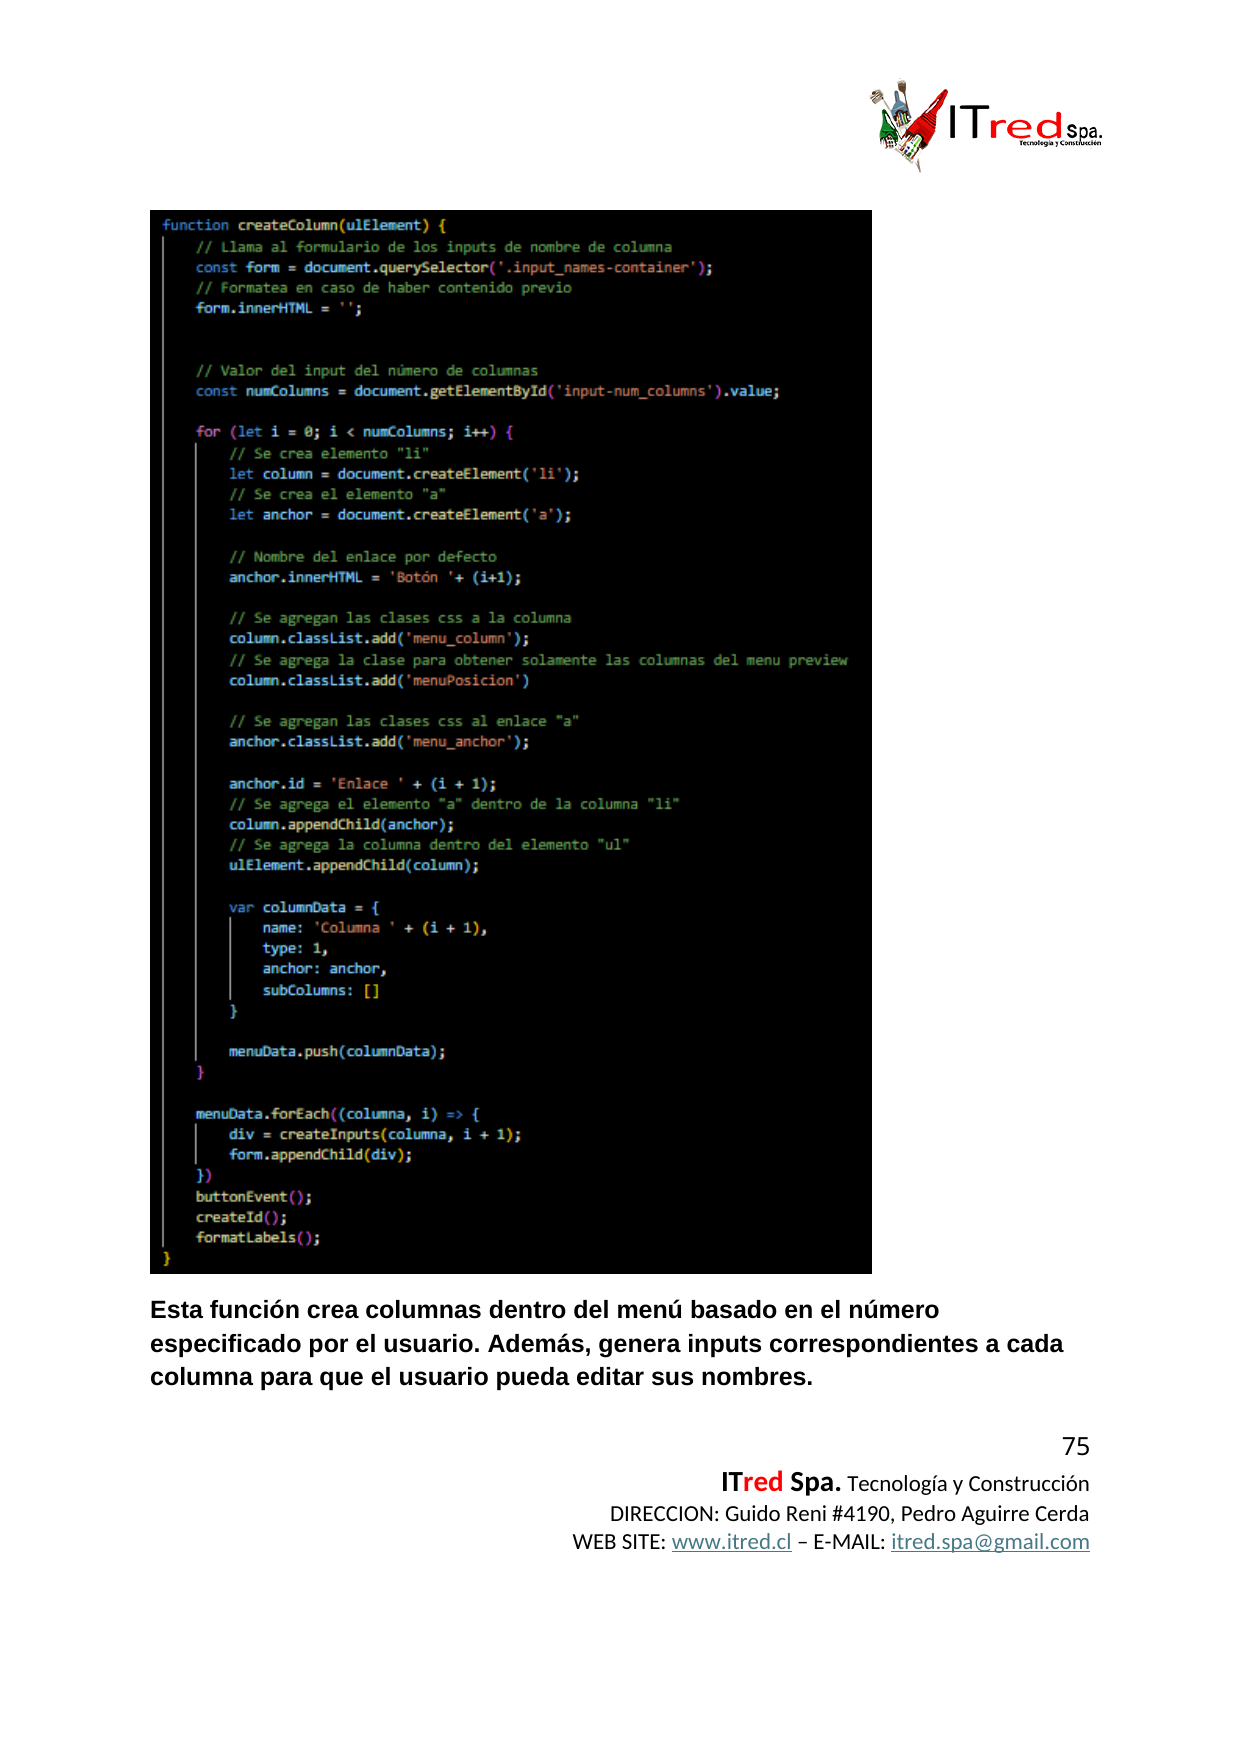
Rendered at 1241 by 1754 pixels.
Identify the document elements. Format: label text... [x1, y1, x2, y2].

picture [150, 210, 872, 1274]
text Esta función crea columnas dentro del menú basado en el número especificado por el usuario. Además, genera inputs correspondientes a cada columna para que el usuario pueda editar sus nombres. [150, 1295, 1090, 1391]
picture [868, 77, 1102, 174]
